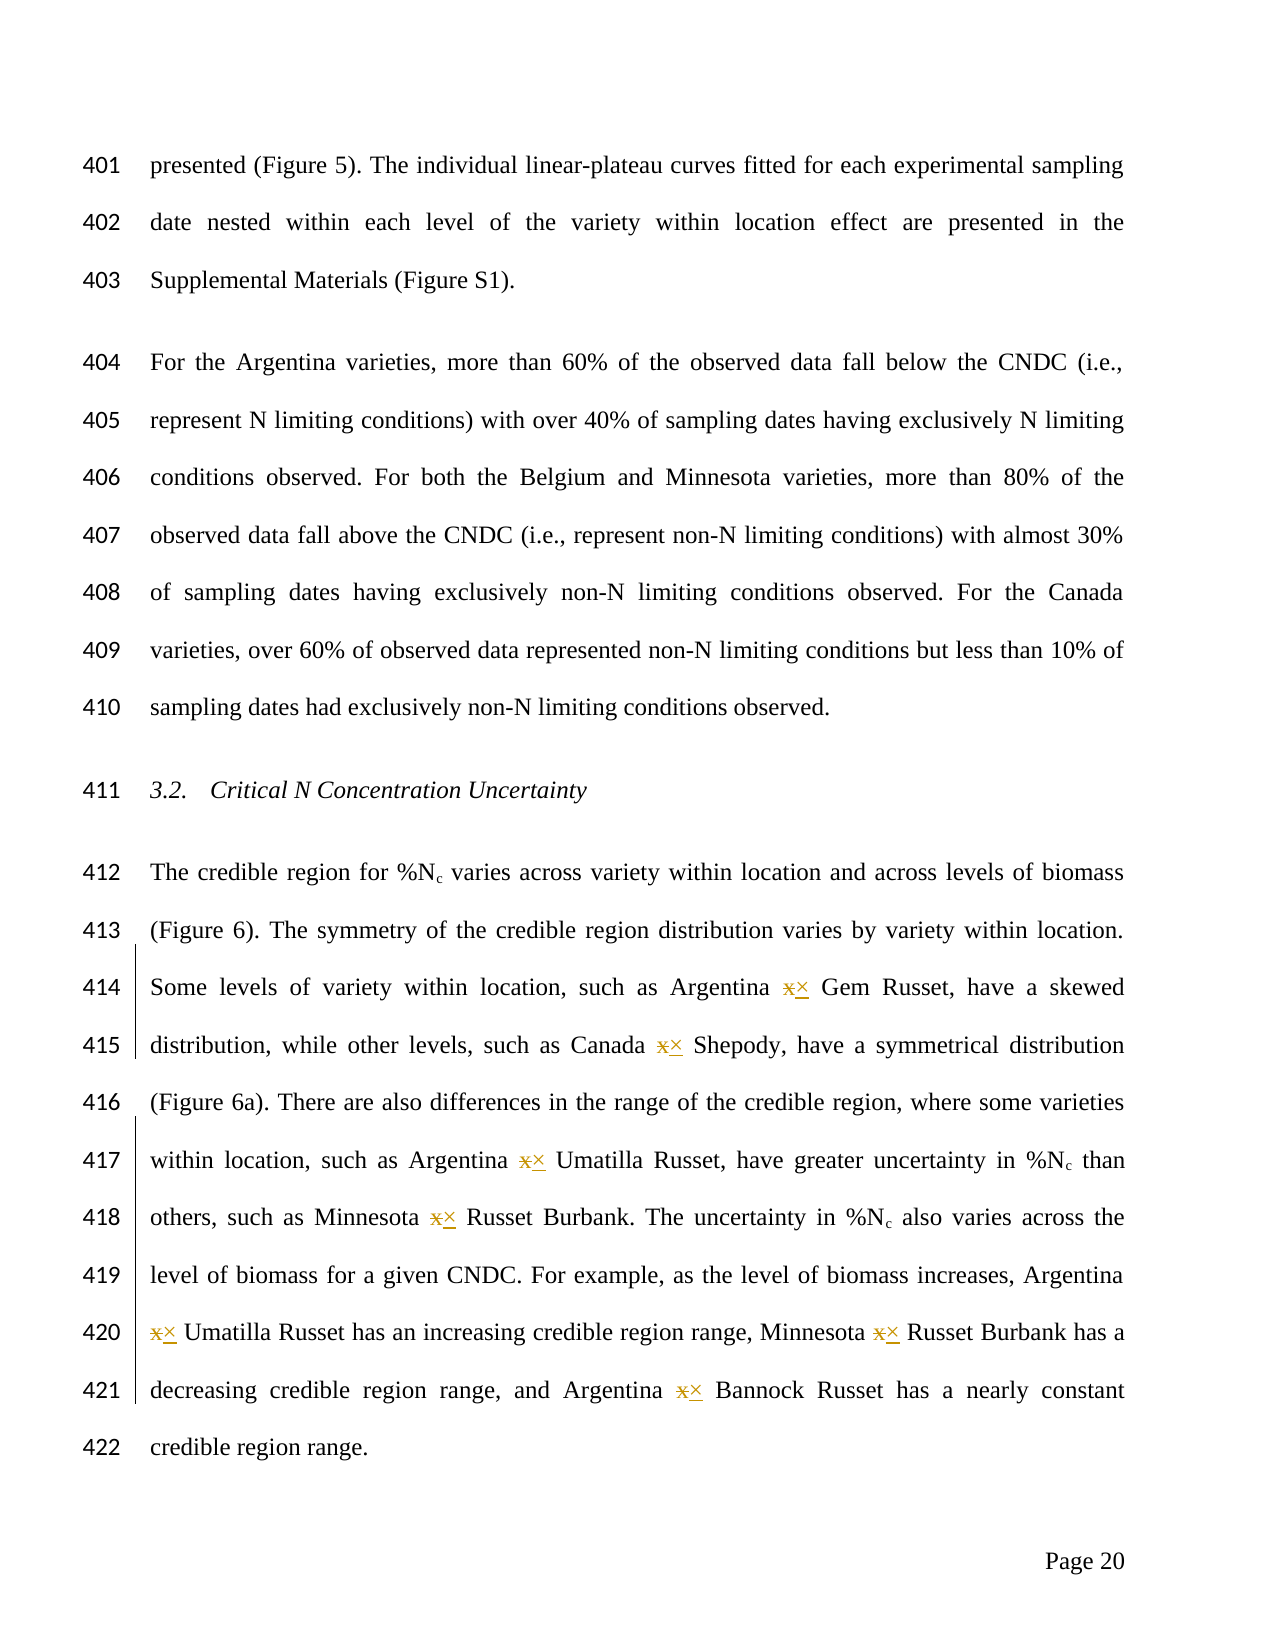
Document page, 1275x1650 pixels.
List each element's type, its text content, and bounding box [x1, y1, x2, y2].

subtitle Critical N Concentration Uncertainty [150, 775, 1125, 804]
text The credible region for %Nc varies across variety within location and across levels of biomass (Figure 6). The symmetry of the credible region distribution varies by variety within location. Some levels of variety within location, such as Argentina Gem Russet, have a skewed distribution, while other levels, such as Canada Shepody, have a symmetrical distribution (Figure 6a). There are also differences in the range of the credible region, where some varieties within location, such as Argentina Umatilla Russet, have greater uncertainty in %Nc than others, such as Minnesota Russet Burbank. The uncertainty in %Nc also varies across the level of biomass for a given CNDC. For example, as the level of biomass increases, Argentina Umatilla Russet has an increasing credible region range, Minnesota Russet Burbank has a decreasing credible region range, and Argentina Bannock Russet has a nearly constant credible region range. [150, 857, 1125, 1461]
text For the Argentina varieties, more than 60% of the observed data fall below the CNDC (i.e., represent N limiting conditions) with over 40% of sampling dates having exclusively N limiting conditions observed. For both the Belgium and Minnesota varieties, more than 80% of the observed data fall above the CNDC (i.e., represent non-N limiting conditions) with almost 30% of sampling dates having exclusively non-N limiting conditions observed. For the Canada varieties, over 60% of observed data represented non-N limiting conditions but less than 10% of sampling dates had exclusively non-N limiting conditions observed. [150, 347, 1125, 721]
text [150, 150, 1125, 294]
